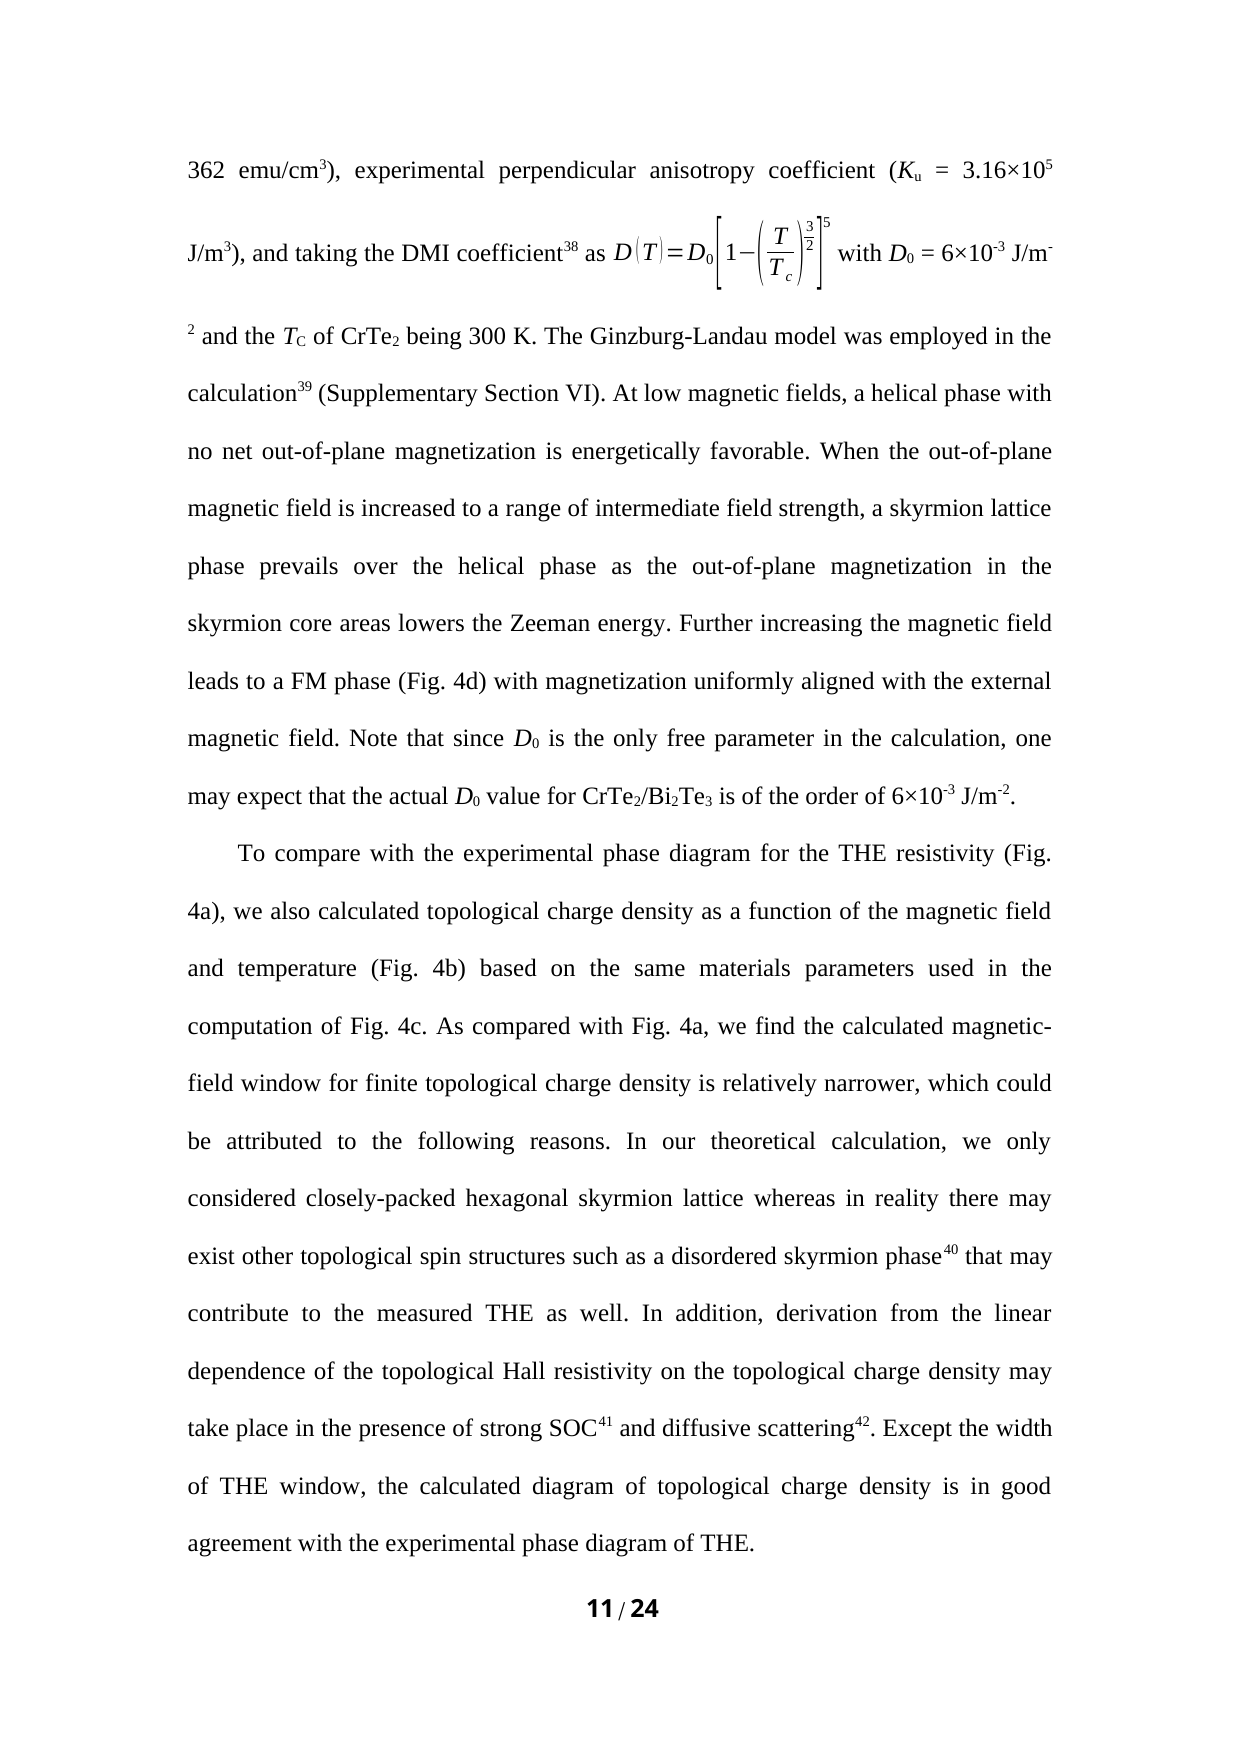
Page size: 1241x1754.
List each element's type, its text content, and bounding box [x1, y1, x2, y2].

text To compare with the experimental phase diagram for the THE resistivity (Fig. 4a), we also calculated topological charge density as a function of the magnetic field and temperature (Fig. 4b) based on the same materials parameters used in the computation of Fig. 4c. As compared with Fig. 4a, we find the calculated magnetic-field window for finite topological charge density is relatively narrower, which could be attributed to the following reasons. In our theoretical calculation, we only considered closely-packed hexagonal skyrmion lattice whereas in reality there may exist other topological spin structures such as a disordered skyrmion phase40 that may contribute to the measured THE as well. In addition, derivation from the linear dependence of the topological Hall resistivity on the topological charge density may take place in the presence of strong SOC41 and diffusive scattering42. Except the width of THE window, the calculated diagram of topological charge density is in good agreement with the experimental phase diagram of THE. [187, 838, 1053, 1557]
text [187, 156, 1053, 809]
